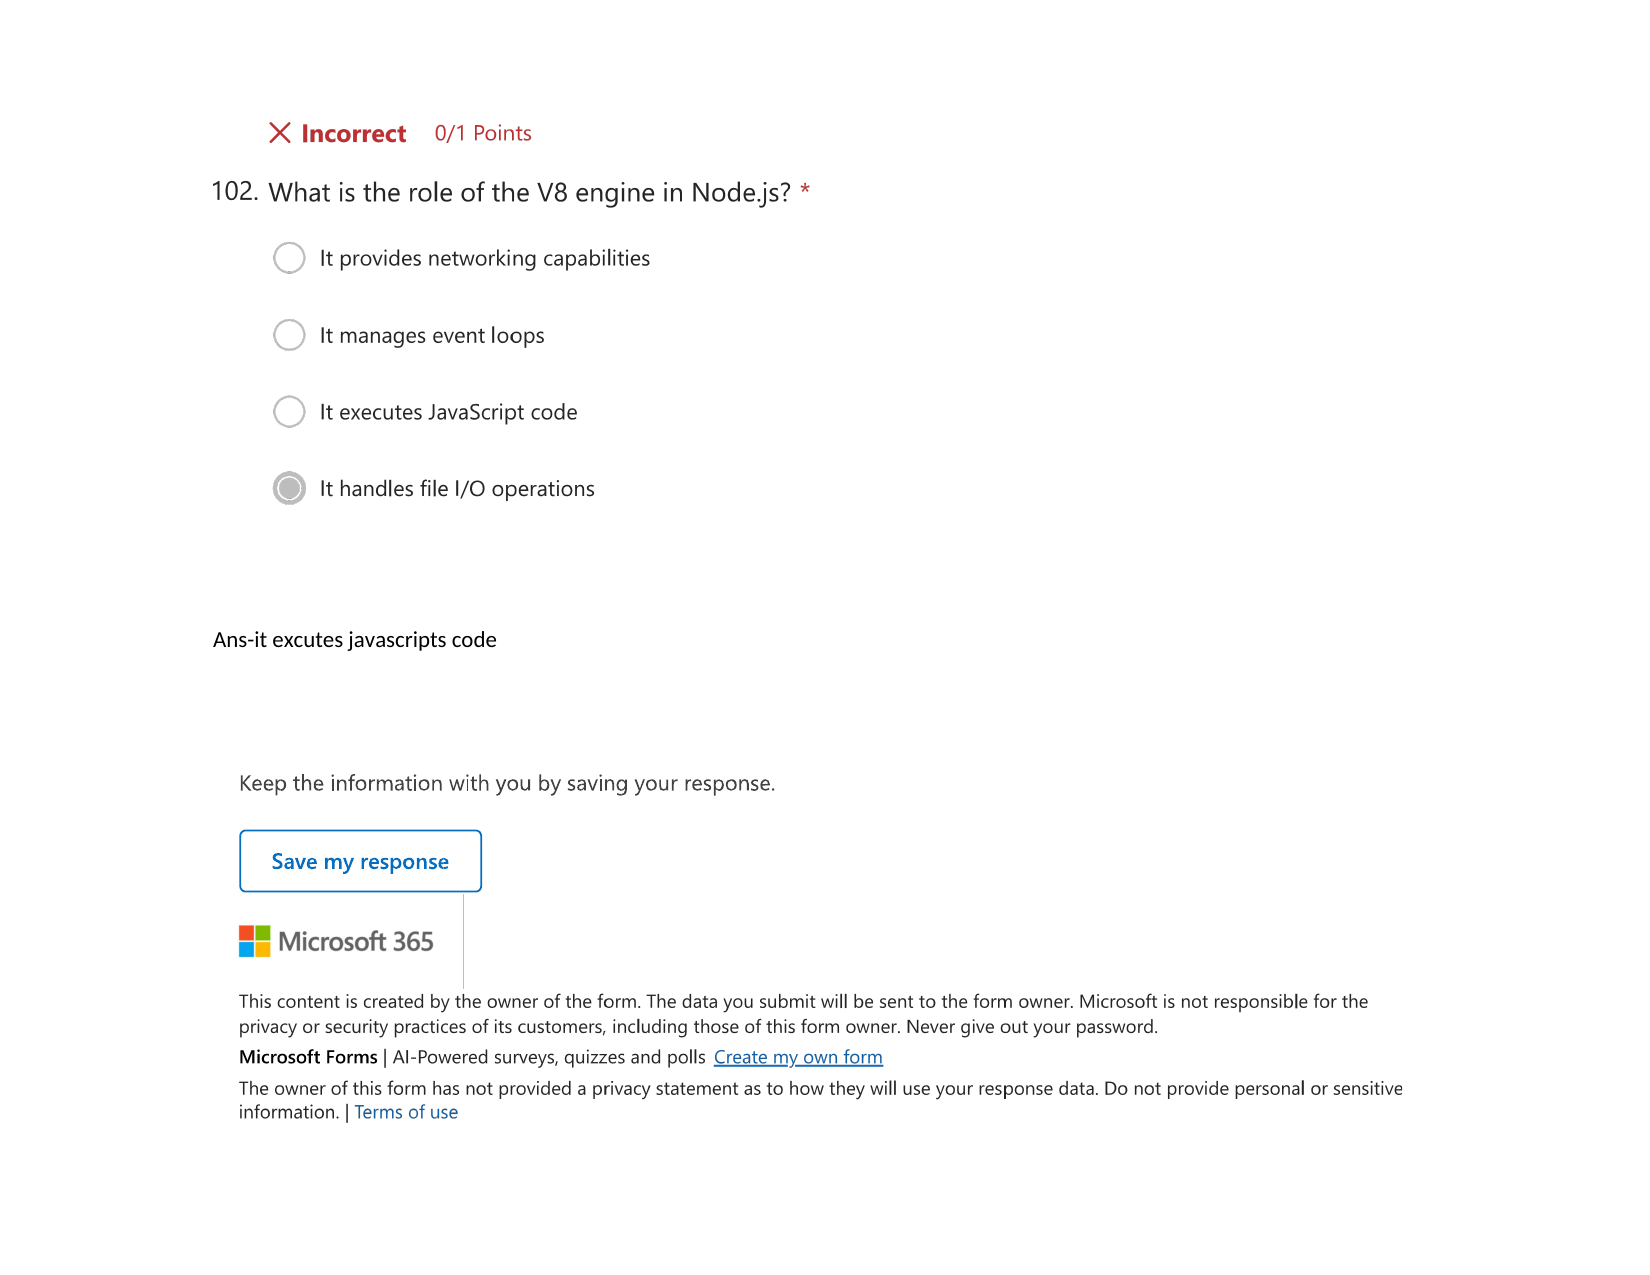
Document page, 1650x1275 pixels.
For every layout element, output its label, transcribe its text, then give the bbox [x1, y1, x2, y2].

picture [212, 121, 810, 505]
picture [207, 893, 1403, 1123]
text Ans-it excutes javascripts code [213, 625, 1500, 653]
